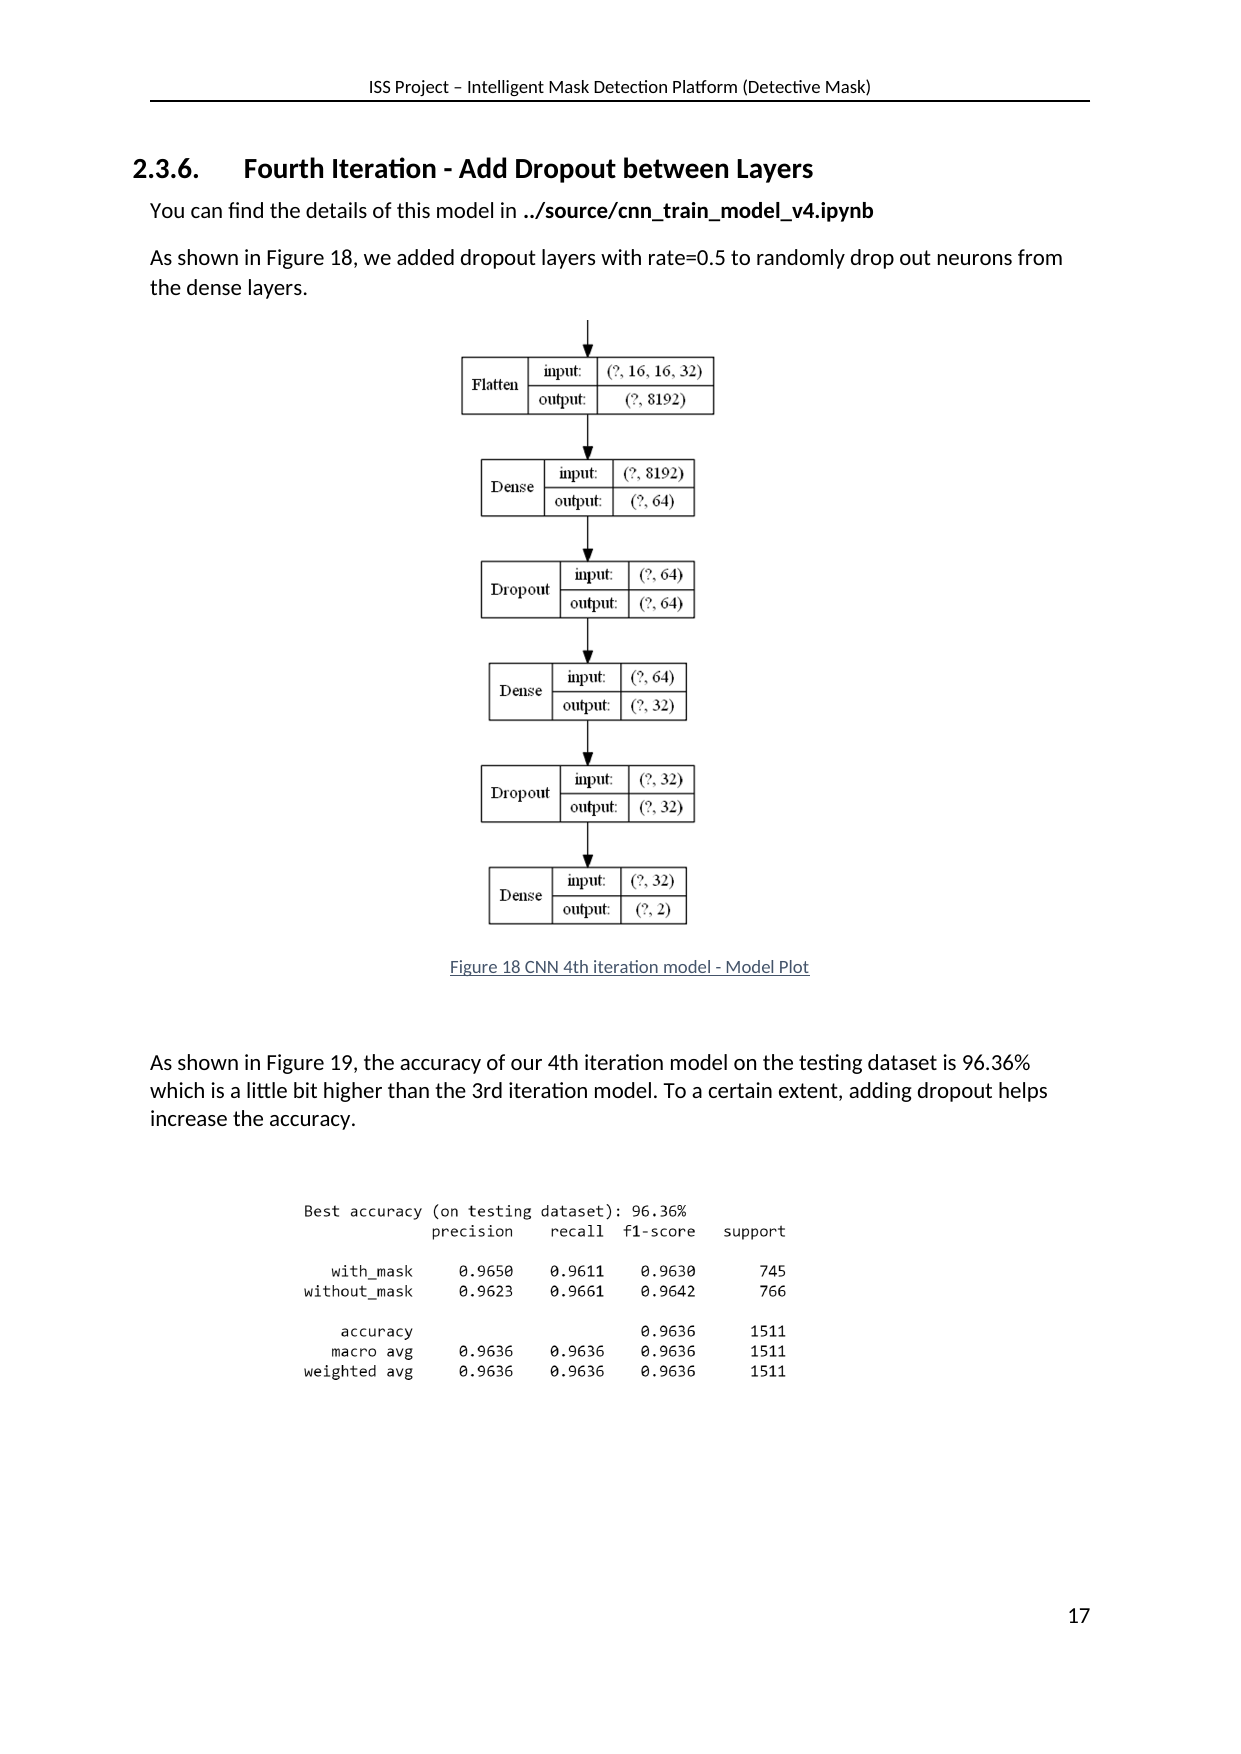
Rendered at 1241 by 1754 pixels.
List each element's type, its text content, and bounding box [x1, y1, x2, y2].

text You can find the details of this model in ../source/cnn_train_model_v4.ipynb [150, 196, 1090, 224]
text As shown in Figure 18, we added dropout layers with rate=0.5 to randomly drop out neurons from the dense layers. [150, 243, 1090, 301]
text Figure 18 CNN 4th iteration model - Model Plot [450, 956, 1090, 978]
picture [450, 320, 728, 935]
text As shown in Figure 19, the accuracy of our 4th iteration model on the testing dataset is 96.36% which is a little bit higher than the 3rd iteration model. To a certain extent, adding dropout helps increase the accuracy. [150, 1048, 1090, 1132]
subtitle Fourth Iteration - Add Dropout between Layers [200, 150, 1090, 186]
picture [300, 1202, 793, 1386]
